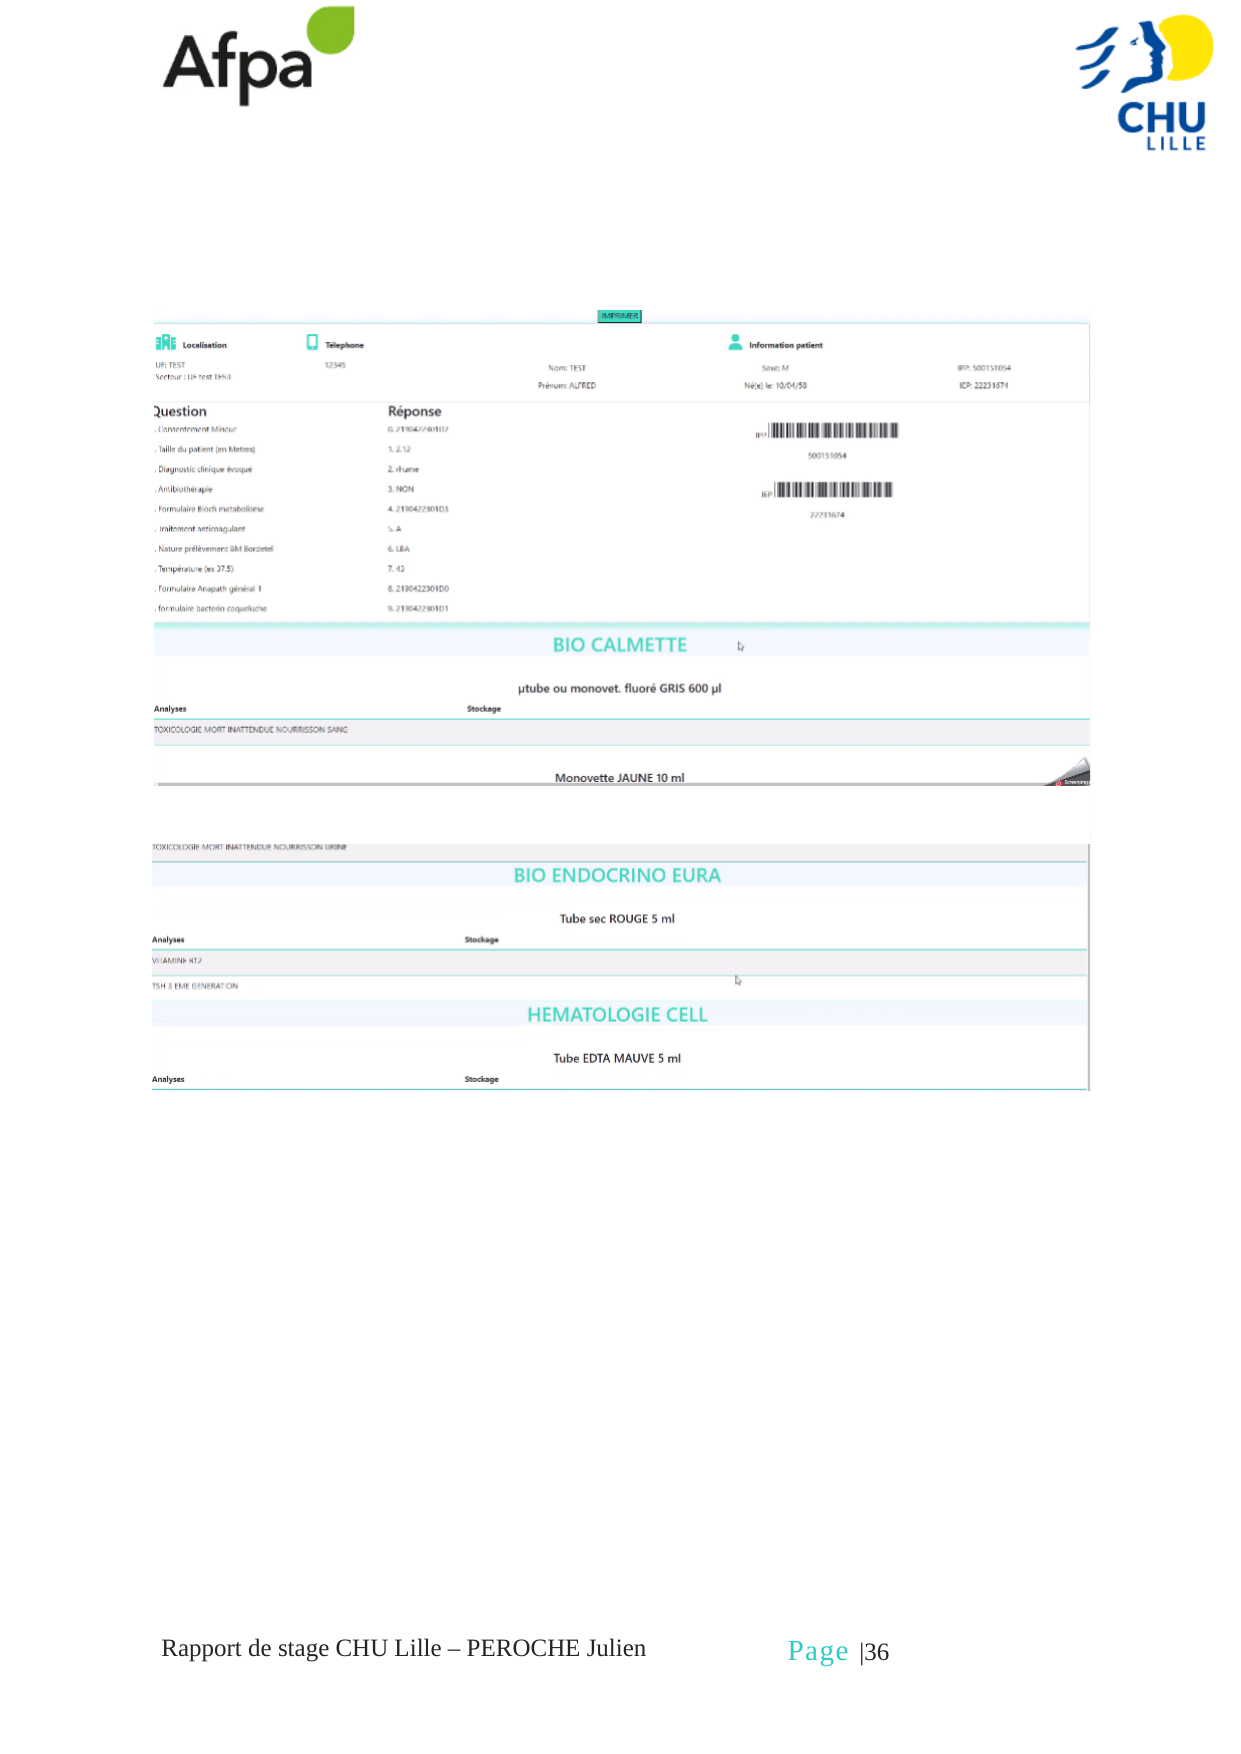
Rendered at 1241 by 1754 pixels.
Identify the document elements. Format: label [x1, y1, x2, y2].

picture [150, 310, 1091, 1091]
picture [1068, 0, 1227, 166]
picture [161, 0, 355, 112]
